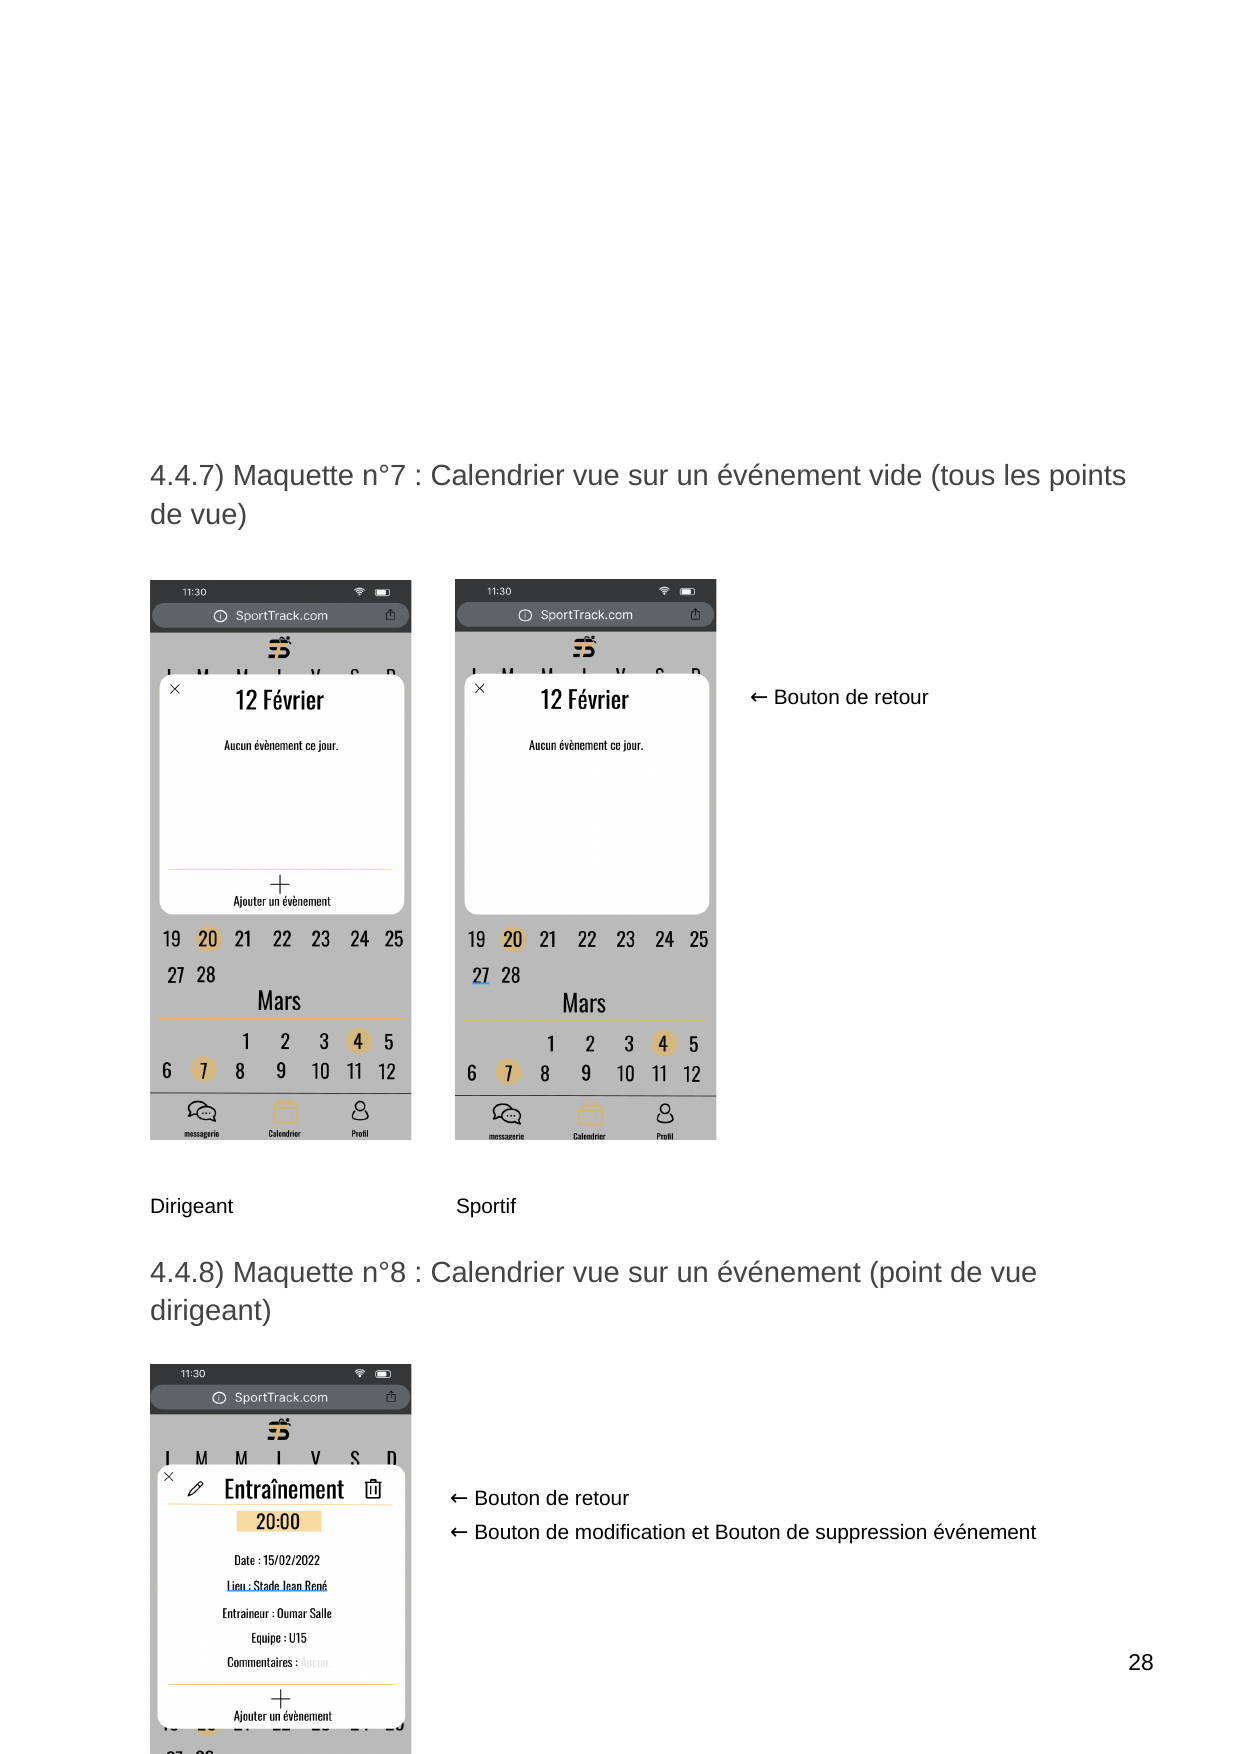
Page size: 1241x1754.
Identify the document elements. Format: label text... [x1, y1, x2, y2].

text Dirigeant Sportif [150, 1194, 1153, 1218]
picture [150, 580, 412, 681]
picture [150, 1546, 412, 1754]
subtitle 4.4.7) Maquette n°7 : Calendrier vue sur un événement vide (tous les points de vue) [150, 458, 1153, 530]
subtitle 4.4.8) Maquette n°8 : Calendrier vue sur un événement (point de vue dirigeant) [150, 1255, 1153, 1327]
picture [150, 1364, 412, 1516]
picture [150, 711, 412, 1140]
picture [454, 579, 717, 681]
picture [454, 711, 717, 1140]
text ← Bouton de retour [375, 1482, 1153, 1511]
text ← Bouton de modification et Bouton de suppression événement [150, 1516, 1153, 1546]
text ← Bouton de retour [150, 681, 1153, 711]
